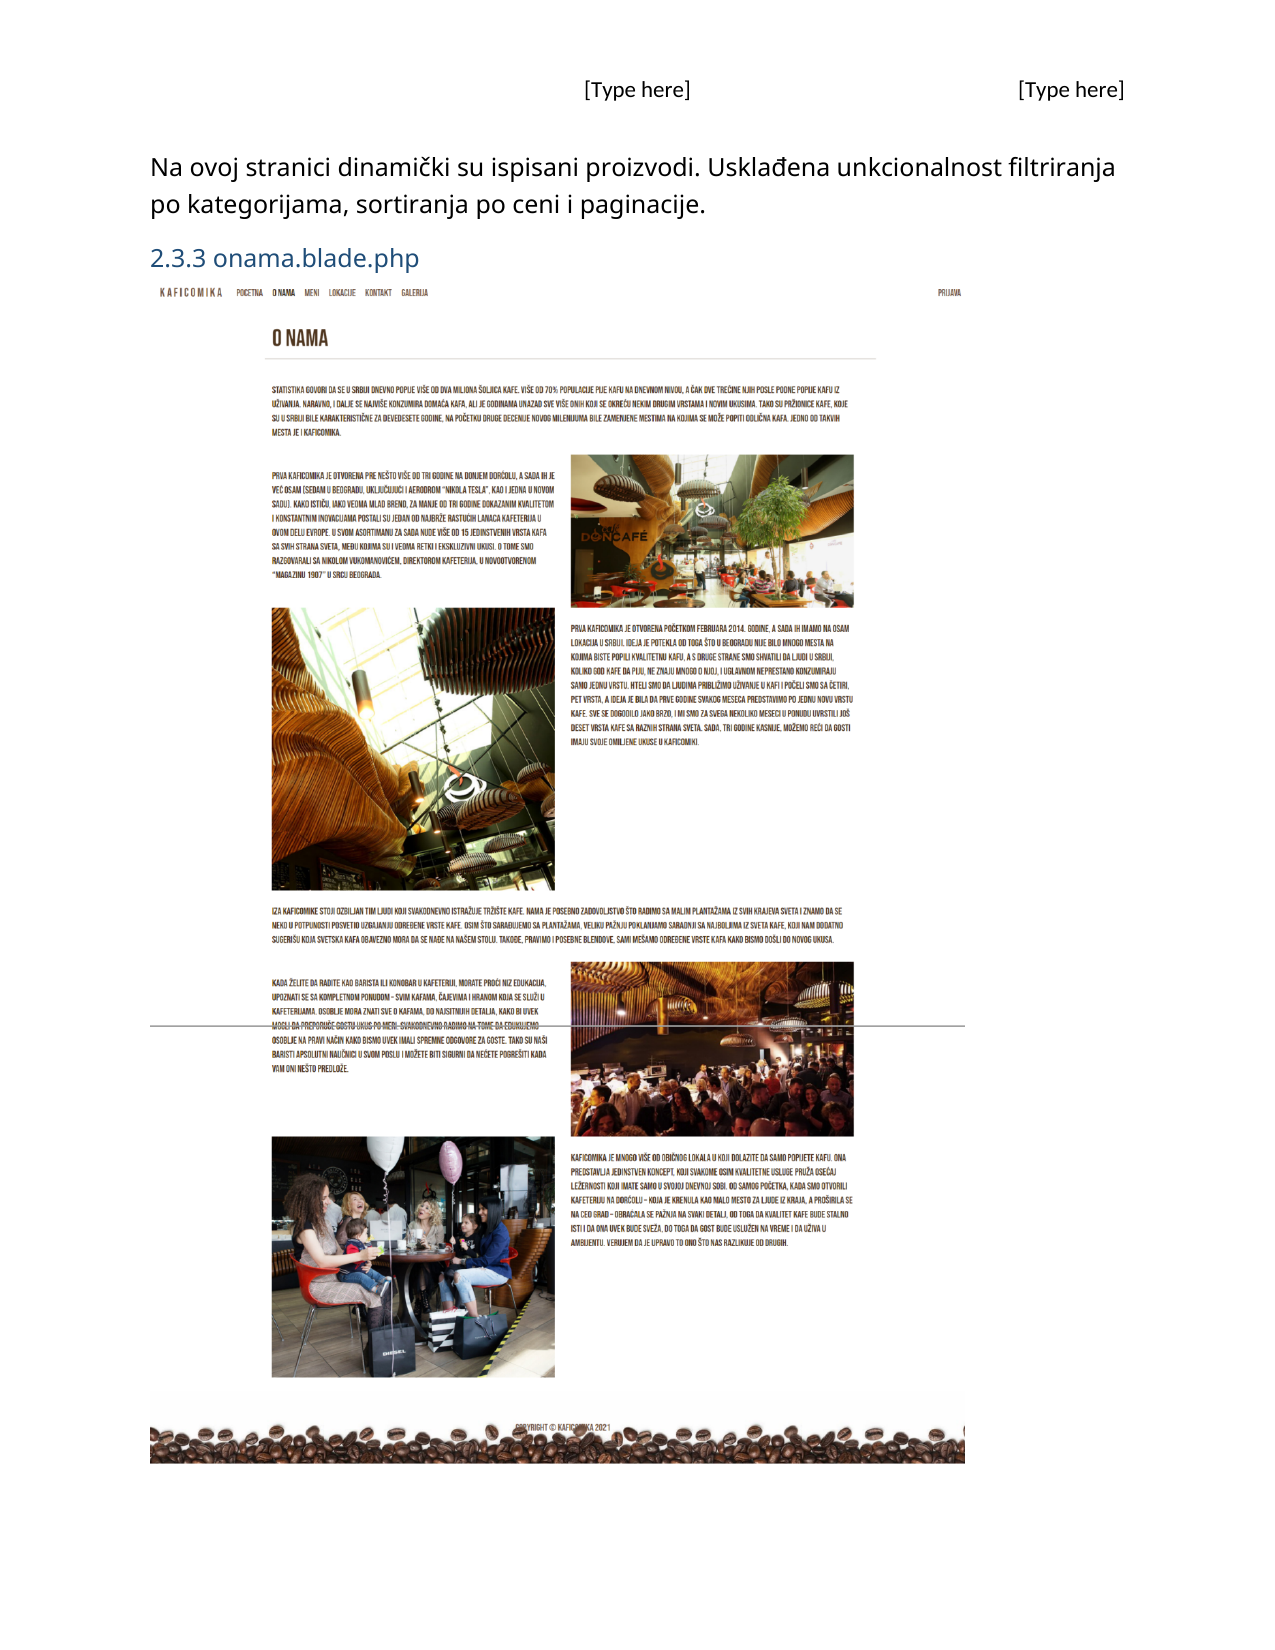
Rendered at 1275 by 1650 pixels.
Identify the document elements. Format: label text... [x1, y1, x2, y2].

picture [150, 277, 965, 1464]
text Na ovoj stranici dinamički su ispisani proizvodi. Usklađena unkcionalnost filtriranja po kategorijama, sortiranja po ceni i paginacije. [150, 150, 1125, 221]
subtitle 2.3.3 onama.blade.php [150, 240, 1125, 274]
